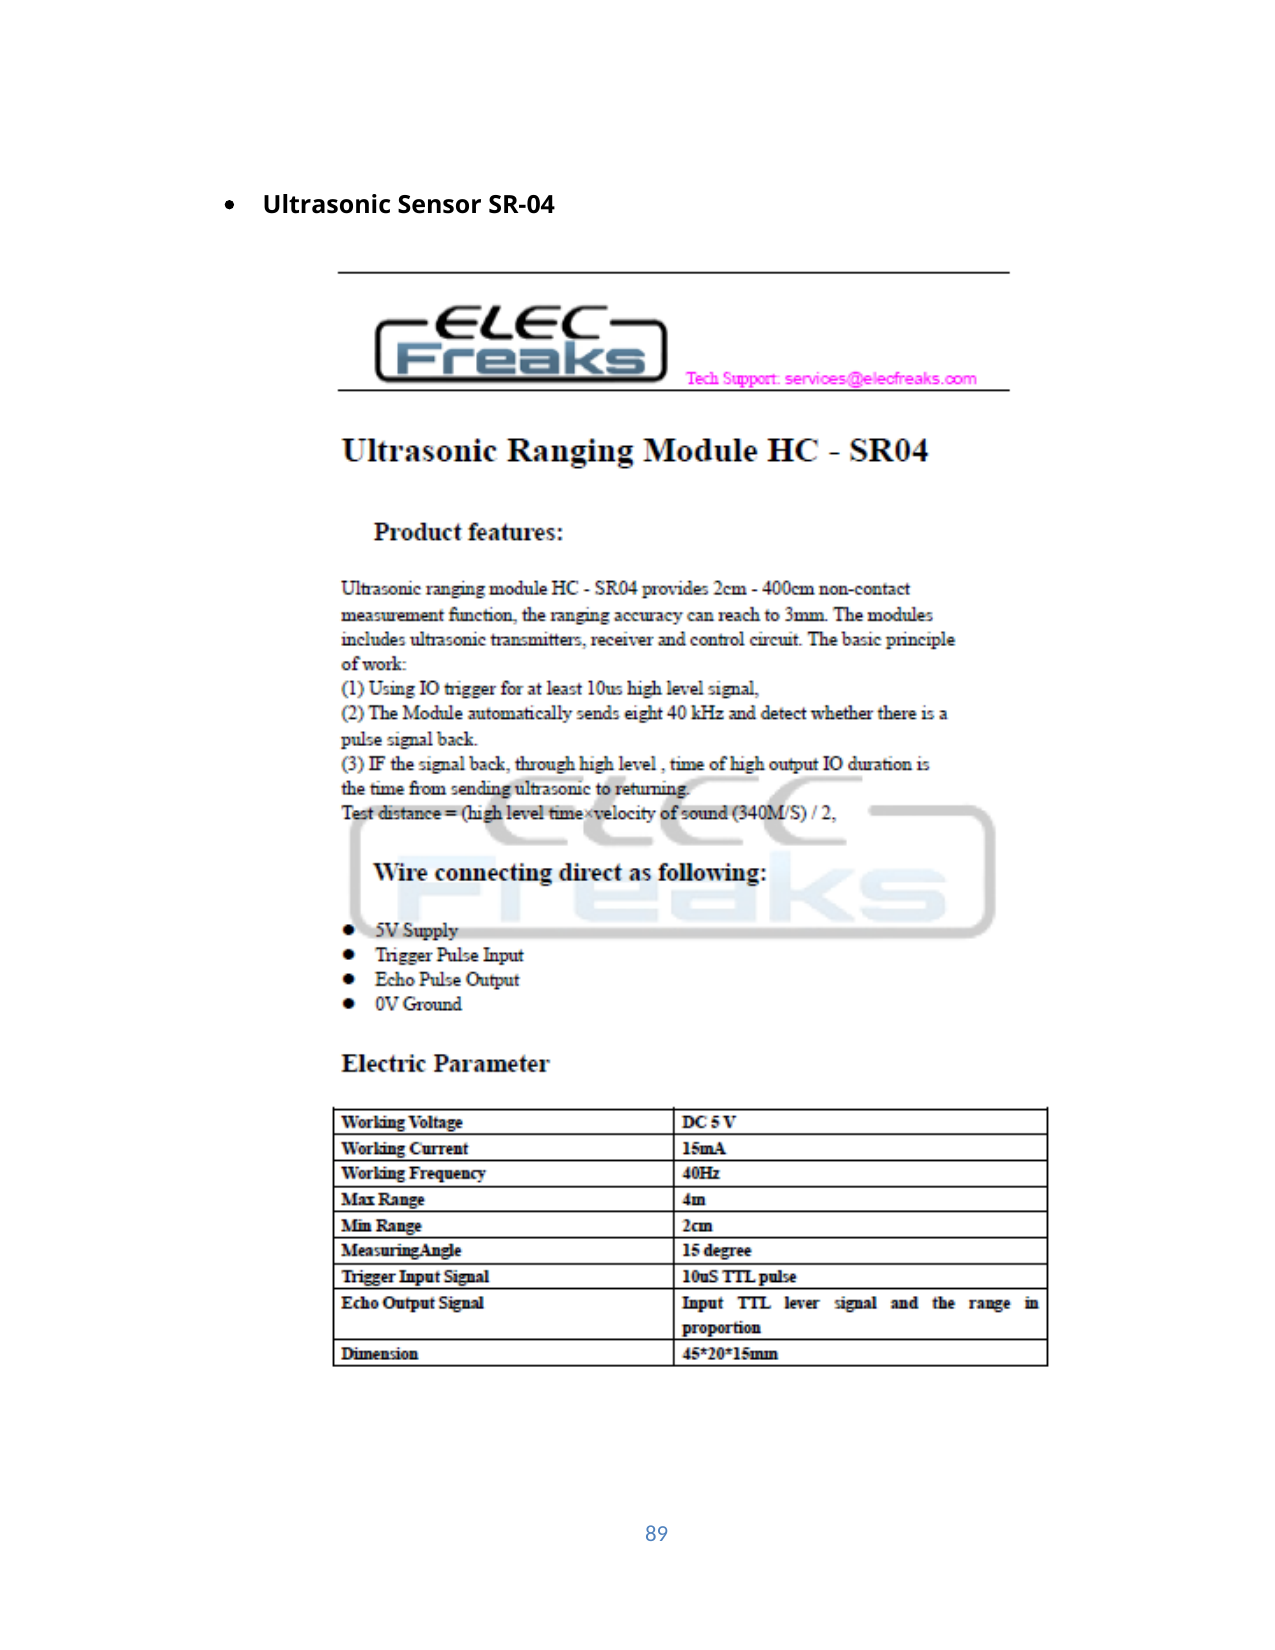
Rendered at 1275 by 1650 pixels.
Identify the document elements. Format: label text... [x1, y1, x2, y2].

list Ultrasonic Sensor SR-04 [225, 187, 1125, 221]
picture [326, 260, 1061, 1381]
